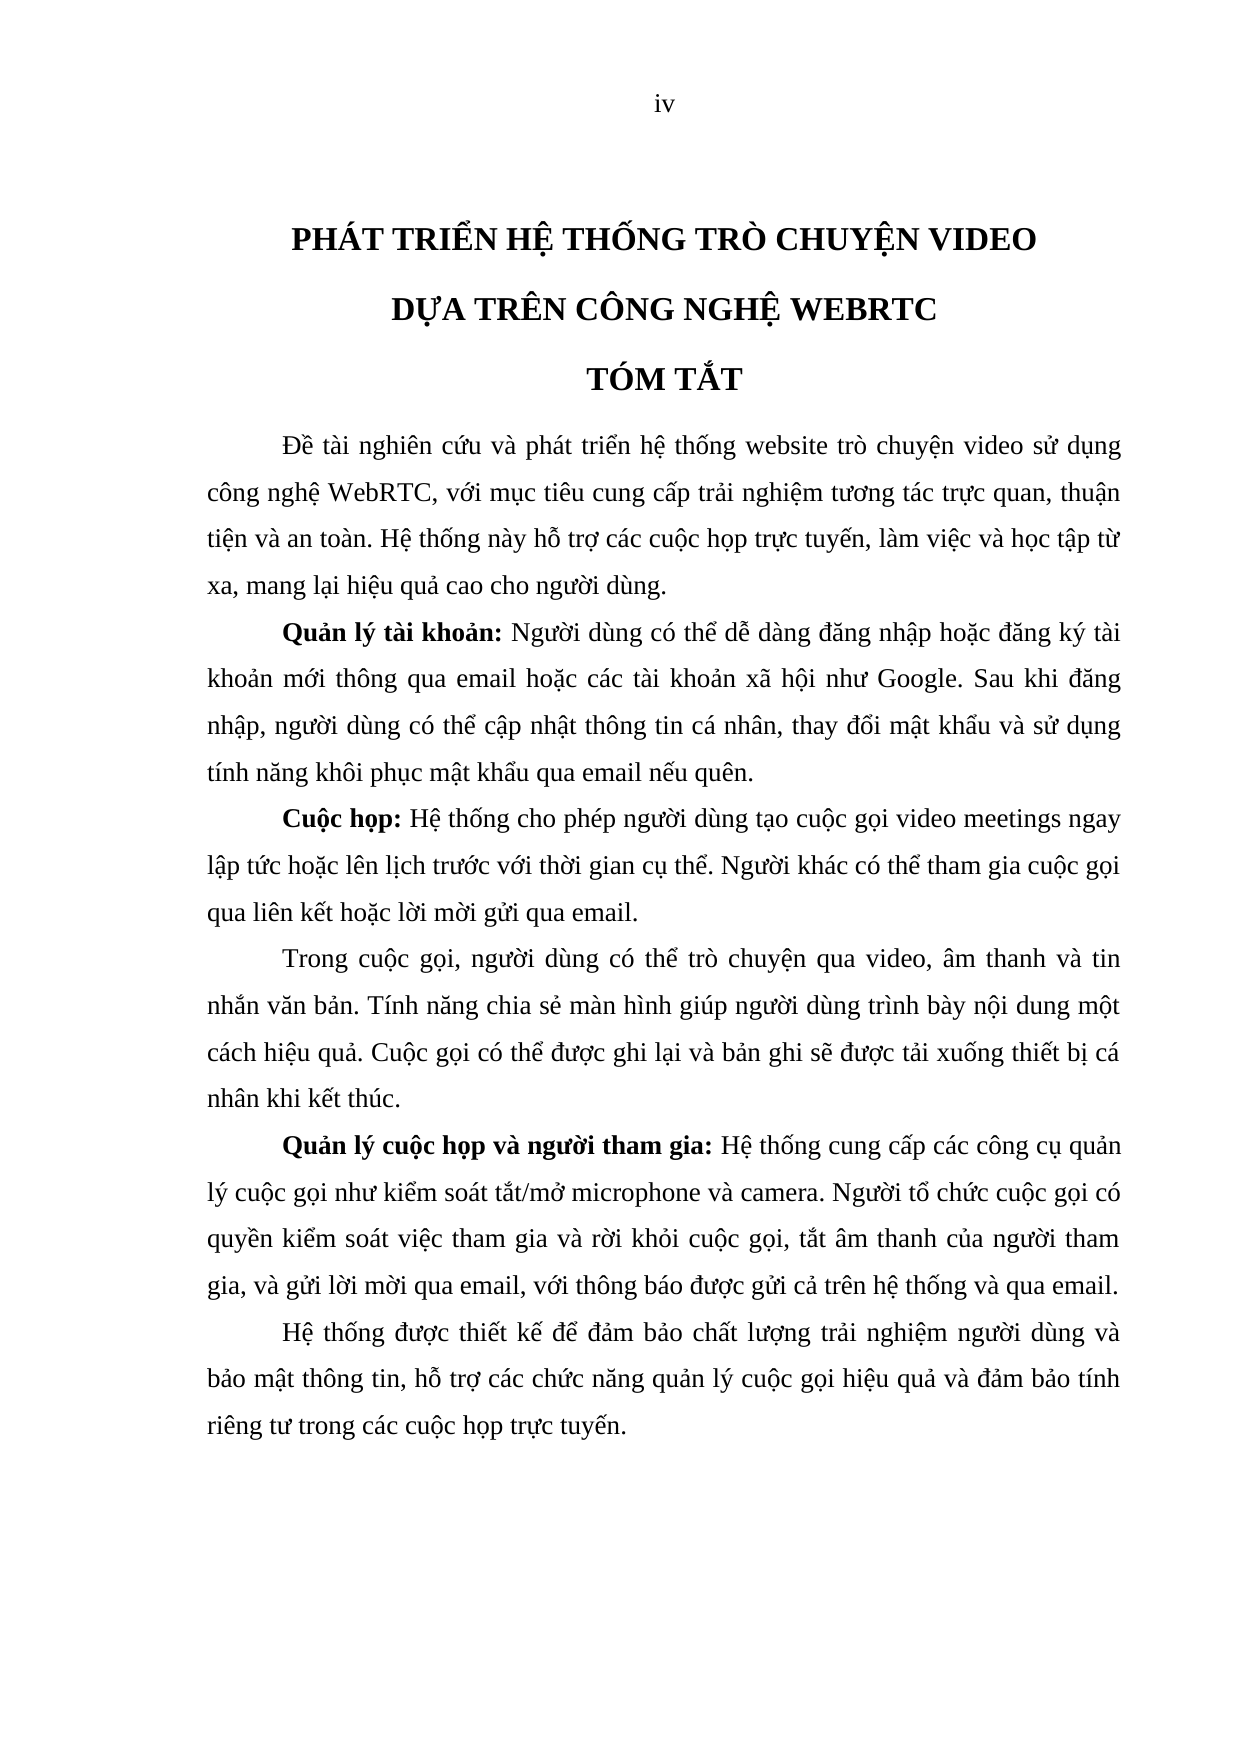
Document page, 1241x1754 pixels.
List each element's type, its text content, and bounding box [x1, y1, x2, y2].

text Đề tài nghiên cứu và phát triển hệ thống website trò chuyện video sử dụng công nghệ WebRTC, với mục tiêu cung cấp trải nghiệm tương tác trực quan, thuận tiện và an toàn. Hệ thống này hỗ trợ các cuộc họp trực tuyến, làm việc và học tập từ xa, mang lại hiệu quả cao cho người dùng. [207, 429, 1122, 600]
text Quản lý cuộc họp và người tham gia: Hệ thống cung cấp các công cụ quản lý cuộc gọi như kiểm soát tắt/mở microphone và camera. Người tổ chức cuộc gọi có quyền kiểm soát việc tham gia và rời khỏi cuộc gọi, tắt âm thanh của người tham gia, và gửi lời mời qua email, với thông báo được gửi cả trên hệ thống và qua email. [207, 1129, 1122, 1300]
text PHÁT TRIỂN HỆ THỐNG TRÒ CHUYỆN VIDEO [207, 219, 1122, 258]
text Trong cuộc gọi, người dùng có thể trò chuyện qua video, âm thanh và tin nhắn văn bản. Tính năng chia sẻ màn hình giúp người dùng trình bày nội dung một cách hiệu quả. Cuộc gọi có thể được ghi lại và bản ghi sẽ được tải xuống thiết bị cá nhân khi kết thúc. [207, 943, 1122, 1114]
text Hệ thống được thiết kế để đảm bảo chất lượng trải nghiệm người dùng và bảo mật thông tin, hỗ trợ các chức năng quản lý cuộc gọi hiệu quả và đảm bảo tính riêng tư trong các cuộc họp trực tuyến. [207, 1316, 1122, 1440]
text Quản lý tài khoản: Người dùng có thể dễ dàng đăng nhập hoặc đăng ký tài khoản mới thông qua email hoặc các tài khoản xã hội như Google. Sau khi đăng nhập, người dùng có thể cập nhật thông tin cá nhân, thay đổi mật khẩu và sử dụng tính năng khôi phục mật khẩu qua email nếu quên. [207, 616, 1122, 787]
text TÓM TẮT [207, 359, 1122, 398]
text Cuộc họp: Hệ thống cho phép người dùng tạo cuộc gọi video meetings ngay lập tức hoặc lên lịch trước với thời gian cụ thể. Người khác có thể tham gia cuộc gọi qua liên kết hoặc lời mời gửi qua email. [207, 803, 1122, 927]
text DỰA TRÊN CÔNG NGHỆ WEBRTC [207, 289, 1122, 328]
